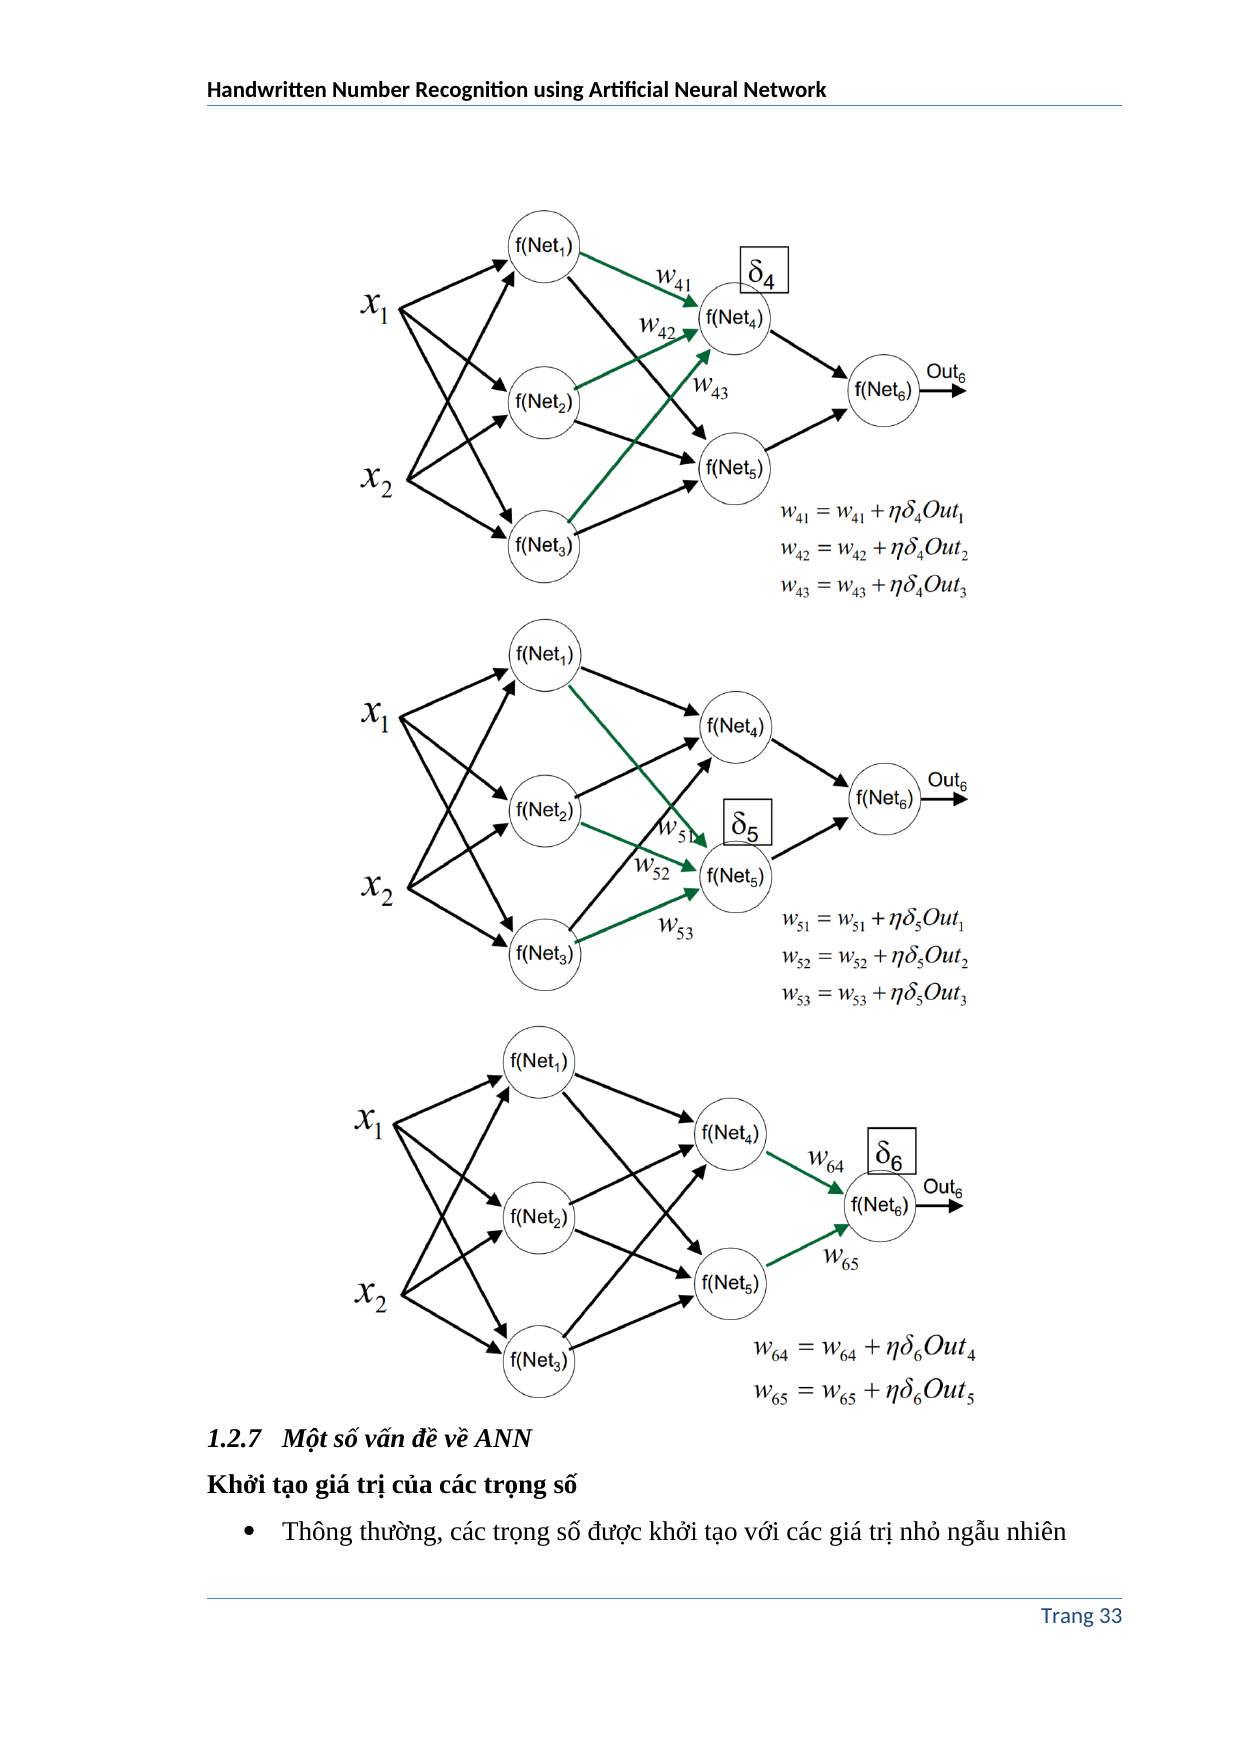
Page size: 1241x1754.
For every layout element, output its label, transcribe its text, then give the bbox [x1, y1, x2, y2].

text Khởi tạo giá trị của các trọng số [207, 1469, 1122, 1500]
list Thông thường, các trọng số được khởi tạo với các giá trị nhỏ ngẫu nhiên [244, 1515, 1122, 1547]
picture [350, 1023, 979, 1408]
subtitle Một số vấn đề về ANN [207, 1422, 1122, 1453]
picture [355, 206, 974, 601]
picture [356, 615, 973, 1010]
